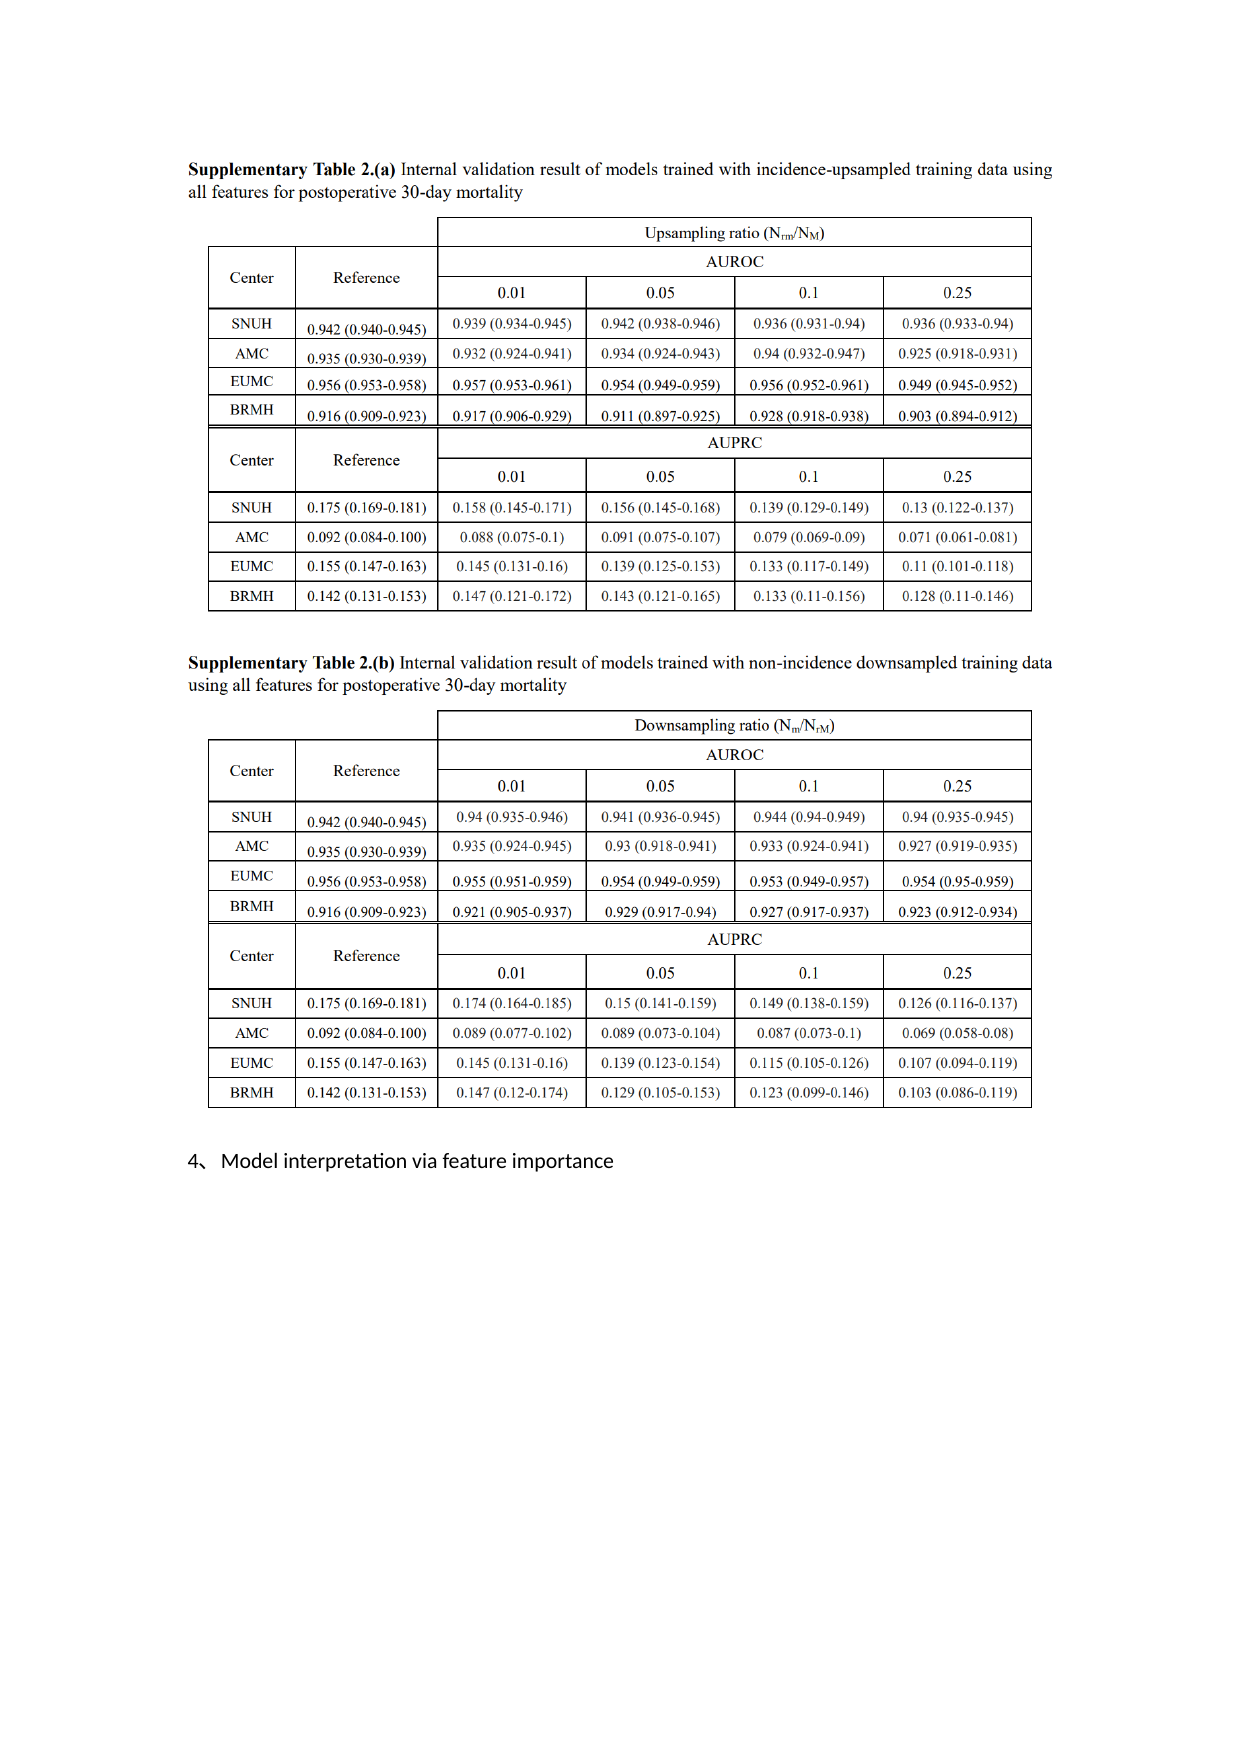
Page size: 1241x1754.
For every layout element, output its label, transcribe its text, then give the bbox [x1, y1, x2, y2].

text 4、Model interpretation via feature importance [187, 1142, 1053, 1175]
picture [187, 162, 1053, 1109]
